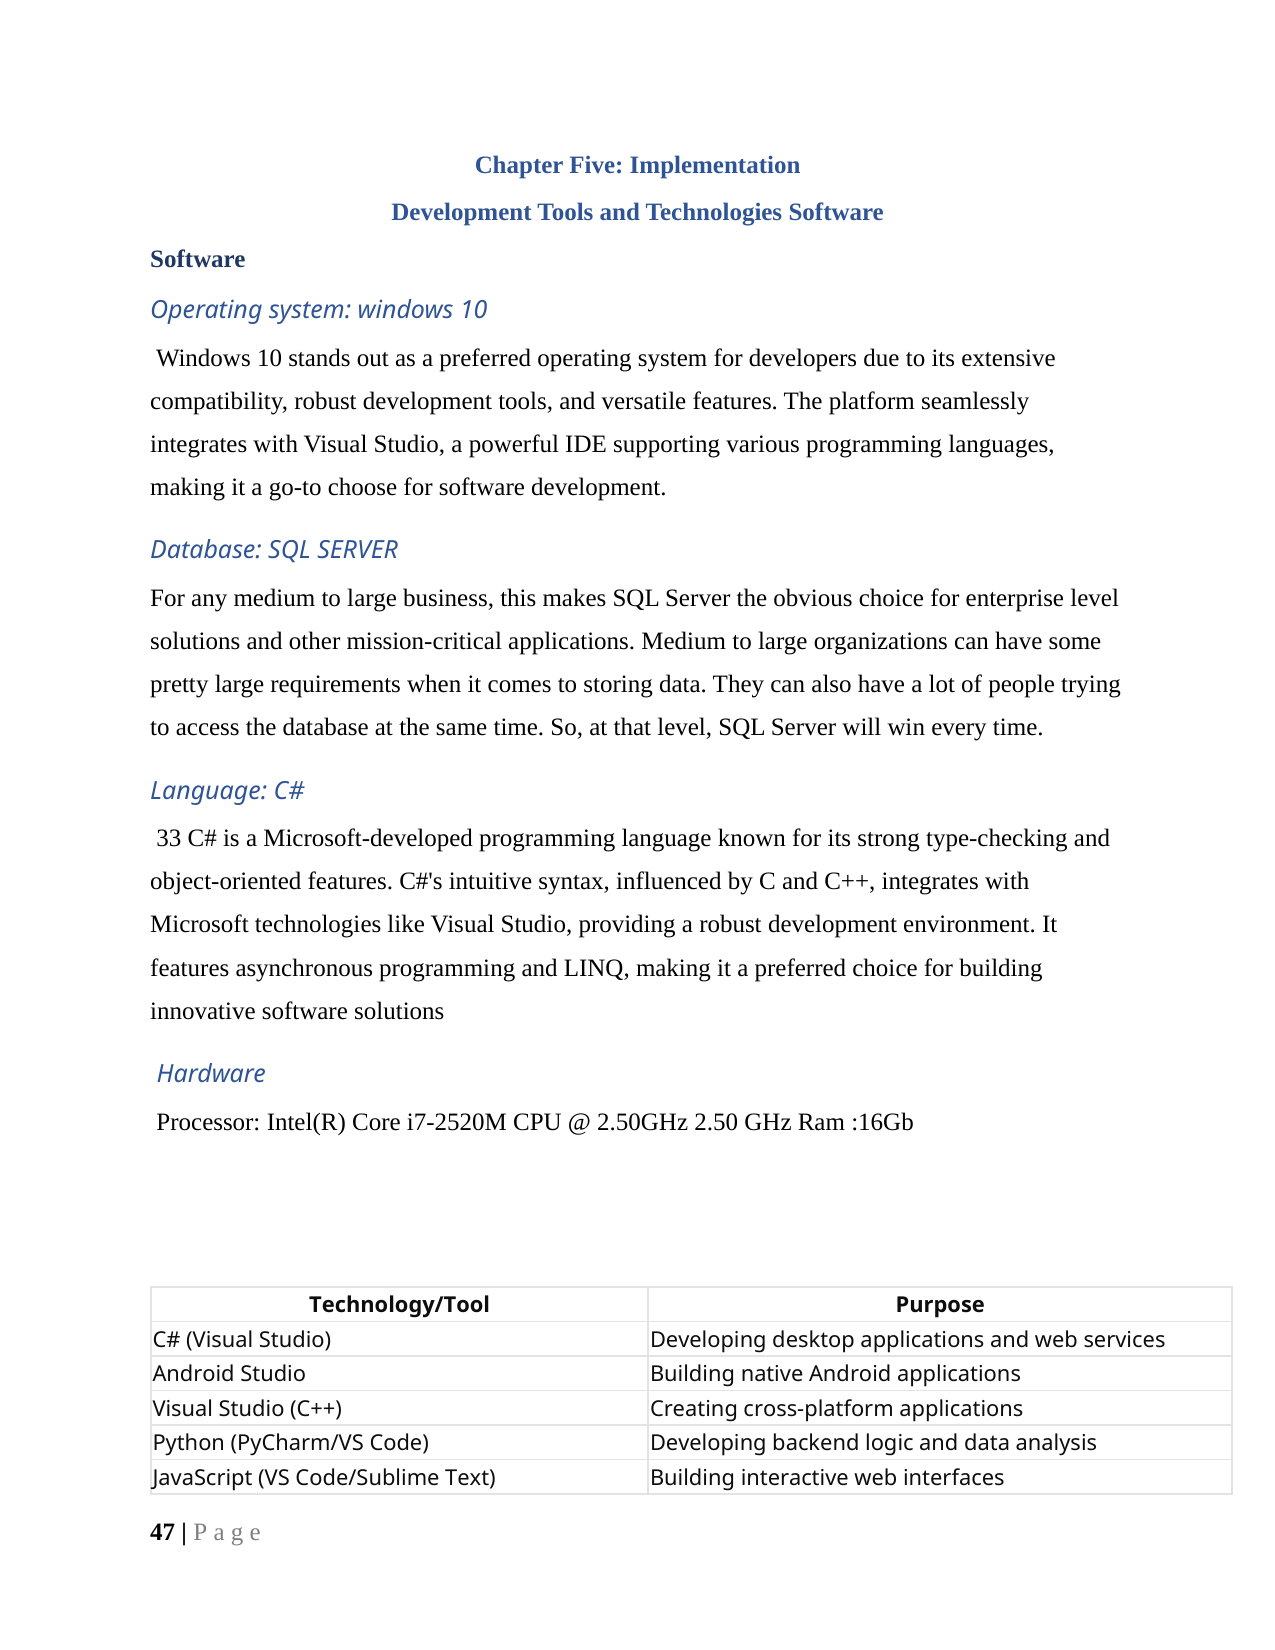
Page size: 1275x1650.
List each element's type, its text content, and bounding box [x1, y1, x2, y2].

text Processor: Intel(R) Core i7-2520M CPU @ 2.50GHz 2.50 GHz Ram :16Gb [150, 1107, 1125, 1135]
subtitle Hardware [150, 1056, 1125, 1090]
subtitle Software [150, 244, 1125, 273]
subtitle Language: C# [150, 772, 1125, 806]
table_header Purpose [649, 1288, 1231, 1321]
text 33 C# is a Microsoft-developed programming language known for its strong type-checking and object-oriented features. C#'s intuitive syntax, influenced by C and C++, integrates with Microsoft technologies like Visual Studio, providing a robust development environment. It features asynchronous programming and LINQ, making it a preferred choice for building innovative software solutions [150, 823, 1125, 1024]
table_cell Developing desktop applications and web services [649, 1322, 1231, 1355]
subtitle Operating system: windows 10 [150, 292, 1125, 326]
table_cell JavaScript (VS Code/Sublime Text) [152, 1460, 647, 1493]
table_cell Developing backend logic and data analysis [649, 1426, 1231, 1458]
table_cell Creating cross-platform applications [649, 1391, 1231, 1424]
subtitle Database: SQL SERVER [150, 532, 1125, 566]
subtitle Chapter Five: Implementation [150, 150, 1125, 179]
table_cell Android Studio [152, 1357, 647, 1389]
text Windows 10 stands out as a preferred operating system for developers due to its extensive compatibility, robust development tools, and versatile features. The platform seamlessly integrates with Visual Studio, a powerful IDE supporting various programming languages, making it a go-to choose for software development. [150, 343, 1125, 501]
table_cell Visual Studio (C++) [152, 1391, 647, 1424]
subtitle Development Tools and Technologies Software [150, 197, 1125, 226]
table_cell Building native Android applications [649, 1357, 1231, 1389]
table_cell Python (PyCharm/VS Code) [152, 1426, 647, 1458]
table_cell Building interactive web interfaces [649, 1460, 1231, 1493]
table_cell C# (Visual Studio) [152, 1322, 647, 1355]
table_header Technology/Tool [152, 1288, 647, 1321]
text For any medium to large business, this makes SQL Server the obvious choice for enterprise level solutions and other mission-critical applications. Medium to large organizations can have some pretty large requirements when it comes to storing data. They can also have a lot of people trying to access the database at the same time. So, at that level, SQL Server will win every time. [150, 583, 1125, 741]
